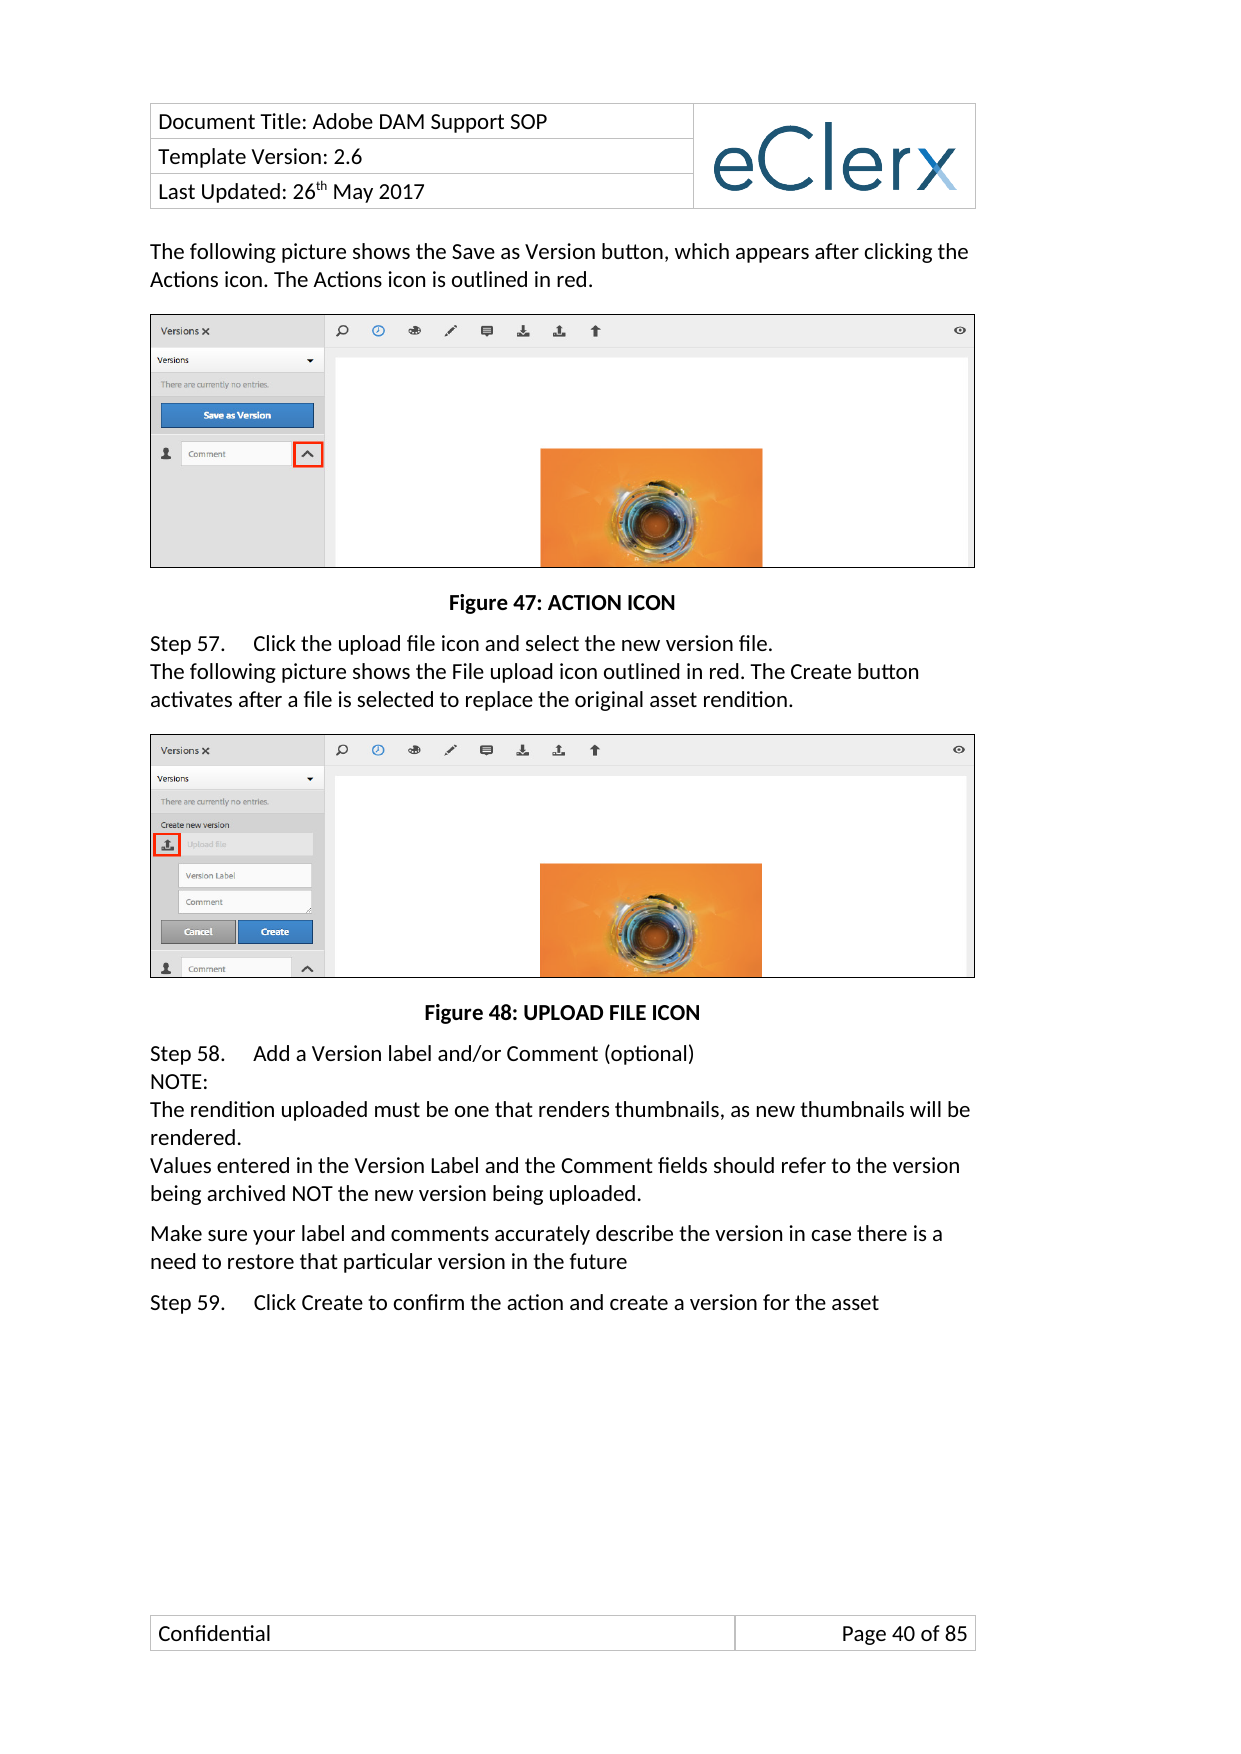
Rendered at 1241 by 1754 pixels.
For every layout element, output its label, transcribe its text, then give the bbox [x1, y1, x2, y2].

picture [151, 315, 974, 567]
list The following picture shows the Save as Version button, which appears after clicking the Actions icon. The Actions icon is outlined in red. [150, 237, 975, 293]
list Values entered in the Version Label and the Comment fields should refer to the version being archived NOT the new version being uploaded. [150, 1151, 975, 1207]
list The following picture shows the File upload icon outlined in red. The Create button activates after a file is selected to replace the original asset rendition. [150, 657, 975, 713]
list Click Create to confirm the action and create a version for the asset [150, 1288, 975, 1316]
list The rendition uploaded must be one that renders thumbnails, as new thumbnails will be rendered. [150, 1095, 975, 1151]
list NOTE: [150, 1067, 975, 1095]
list Click the upload file icon and select the new version file. [150, 629, 975, 657]
list Make sure your label and comments accurately describe the version in case there is a need to restore that particular version in the future [150, 1219, 975, 1275]
picture [711, 108, 958, 204]
list Add a Version label and/or Comment (optional) [150, 1039, 975, 1067]
